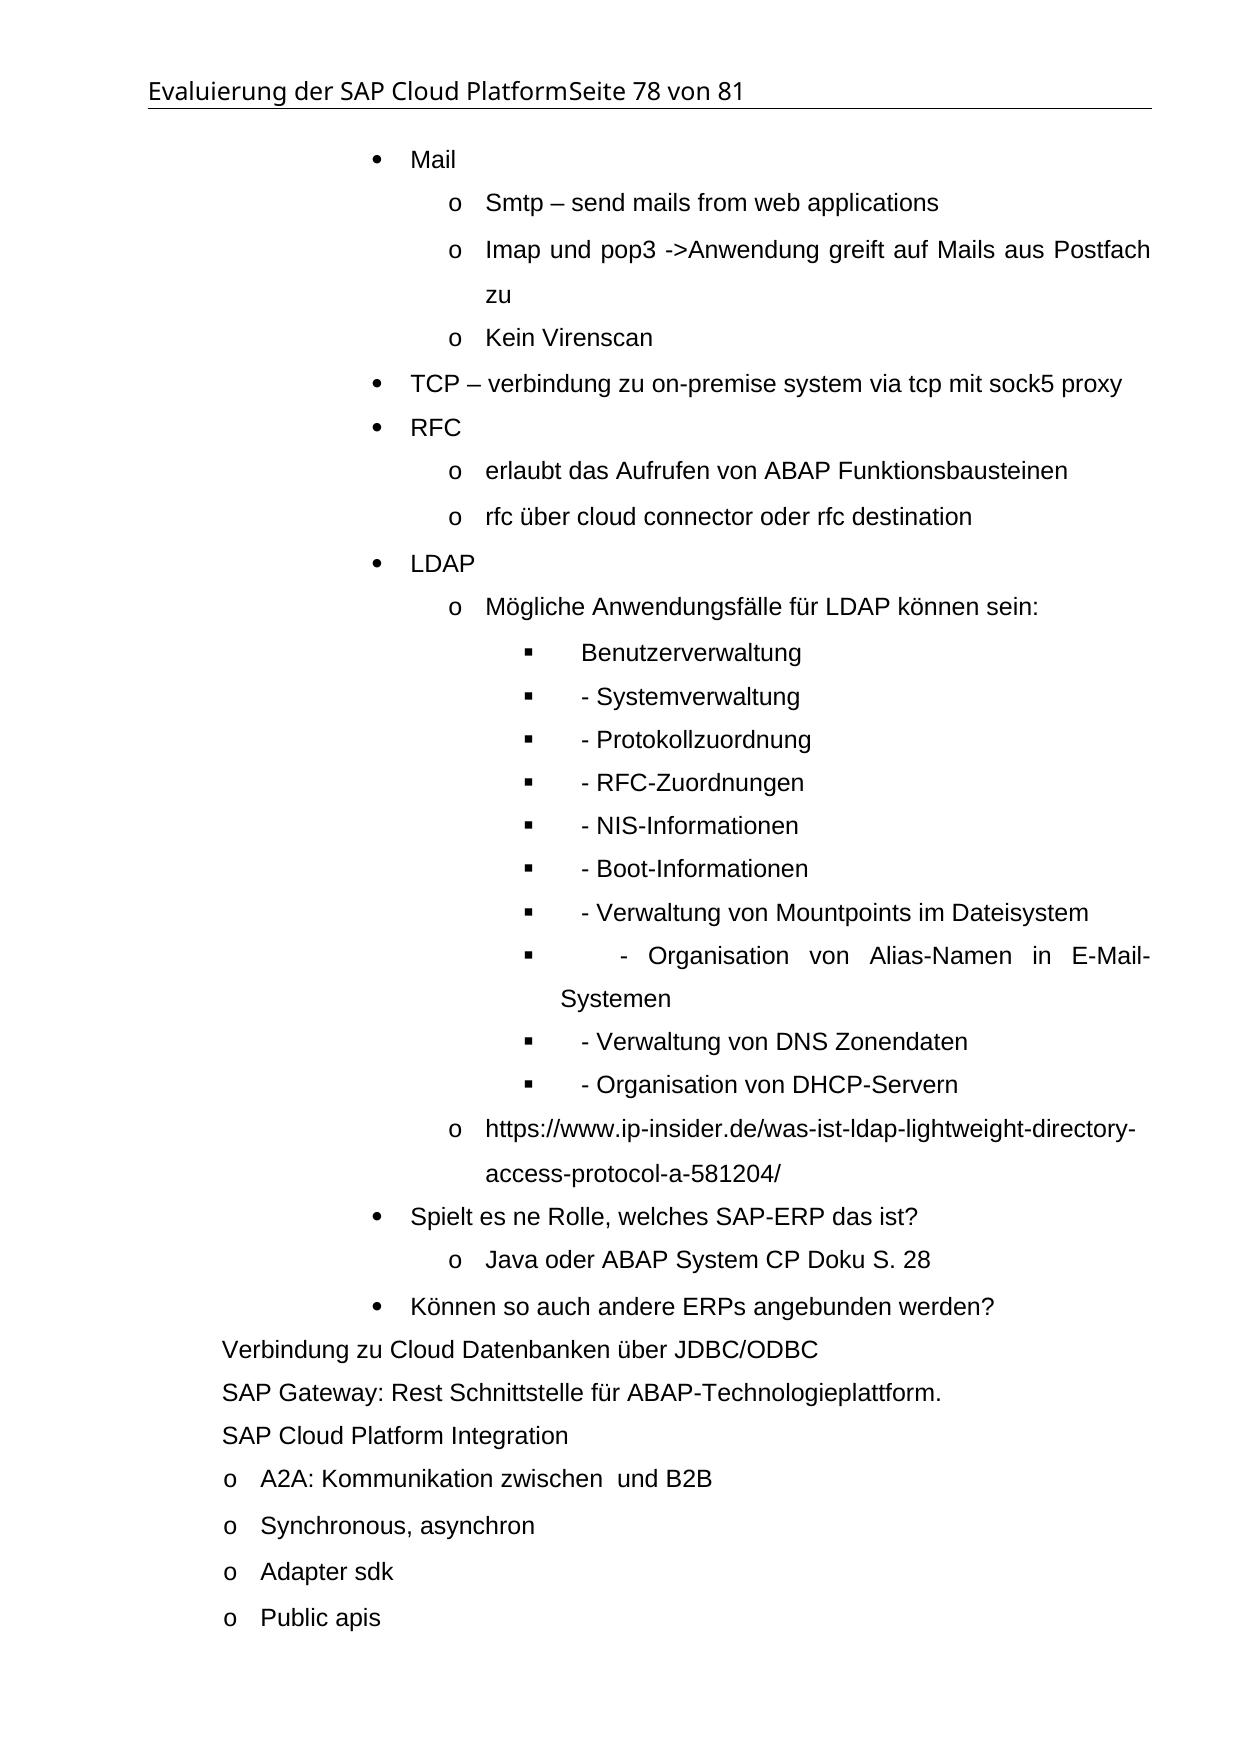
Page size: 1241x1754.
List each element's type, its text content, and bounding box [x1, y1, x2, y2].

list Können so auch andere ERPs angebunden werden? [373, 1292, 1152, 1321]
list - Organisation von DHCP-Servern [523, 1070, 1152, 1099]
list Synchronous, asynchron [223, 1511, 1152, 1542]
list - Boot-Informationen [523, 854, 1152, 883]
list - RFC-Zuordnungen [523, 768, 1152, 797]
list erlaubt das Aufrufen von ABAP Funktionsbausteinen [448, 456, 1152, 487]
list - NIS-Informationen [523, 811, 1152, 840]
list Kein Virenscan [448, 323, 1152, 354]
list - Verwaltung von Mountpoints im Dateisystem [523, 898, 1152, 926]
list A2A: Kommunikation zwischen und B2B [223, 1464, 1152, 1495]
list - Protokollzuordnung [523, 725, 1152, 753]
list Imap und pop3 ->Anwendung greift auf Mails aus Postfach zu [448, 235, 1152, 309]
list LDAP [373, 549, 1152, 577]
list Mögliche Anwendungsfälle für LDAP können sein: [448, 592, 1152, 623]
list rfc über cloud connector oder rfc destination [448, 502, 1152, 533]
text SAP Gateway: Rest Schnittstelle für ABAP-Technologieplattform. [148, 1378, 1152, 1407]
list https://www.ip-insider.de/was-ist-ldap-lightweight-directory-access-protocol-a-581204/ [448, 1114, 1152, 1188]
text Verbindung zu Cloud Datenbanken über JDBC/ODBC [148, 1335, 1152, 1364]
list - Verwaltung von DNS Zonendaten [523, 1027, 1152, 1056]
list - Organisation von Alias-Namen in E-Mail-Systemen [523, 941, 1152, 1013]
list Smtp – send mails from web applications [448, 188, 1152, 219]
list TCP – verbindung zu on-premise system via tcp mit sock5 proxy [373, 369, 1152, 398]
list Java oder ABAP System CP Doku S. 28 [448, 1245, 1152, 1276]
list Public apis [223, 1603, 1152, 1634]
list Benutzerverwaltung [523, 638, 1152, 667]
list RFC [373, 413, 1152, 442]
list Mail [373, 145, 1152, 174]
list Spielt es ne Rolle, welches SAP-ERP das ist? [373, 1202, 1152, 1231]
list - Systemverwaltung [523, 681, 1152, 710]
text SAP Cloud Platform Integration [148, 1421, 1152, 1450]
list Adapter sdk [223, 1557, 1152, 1588]
